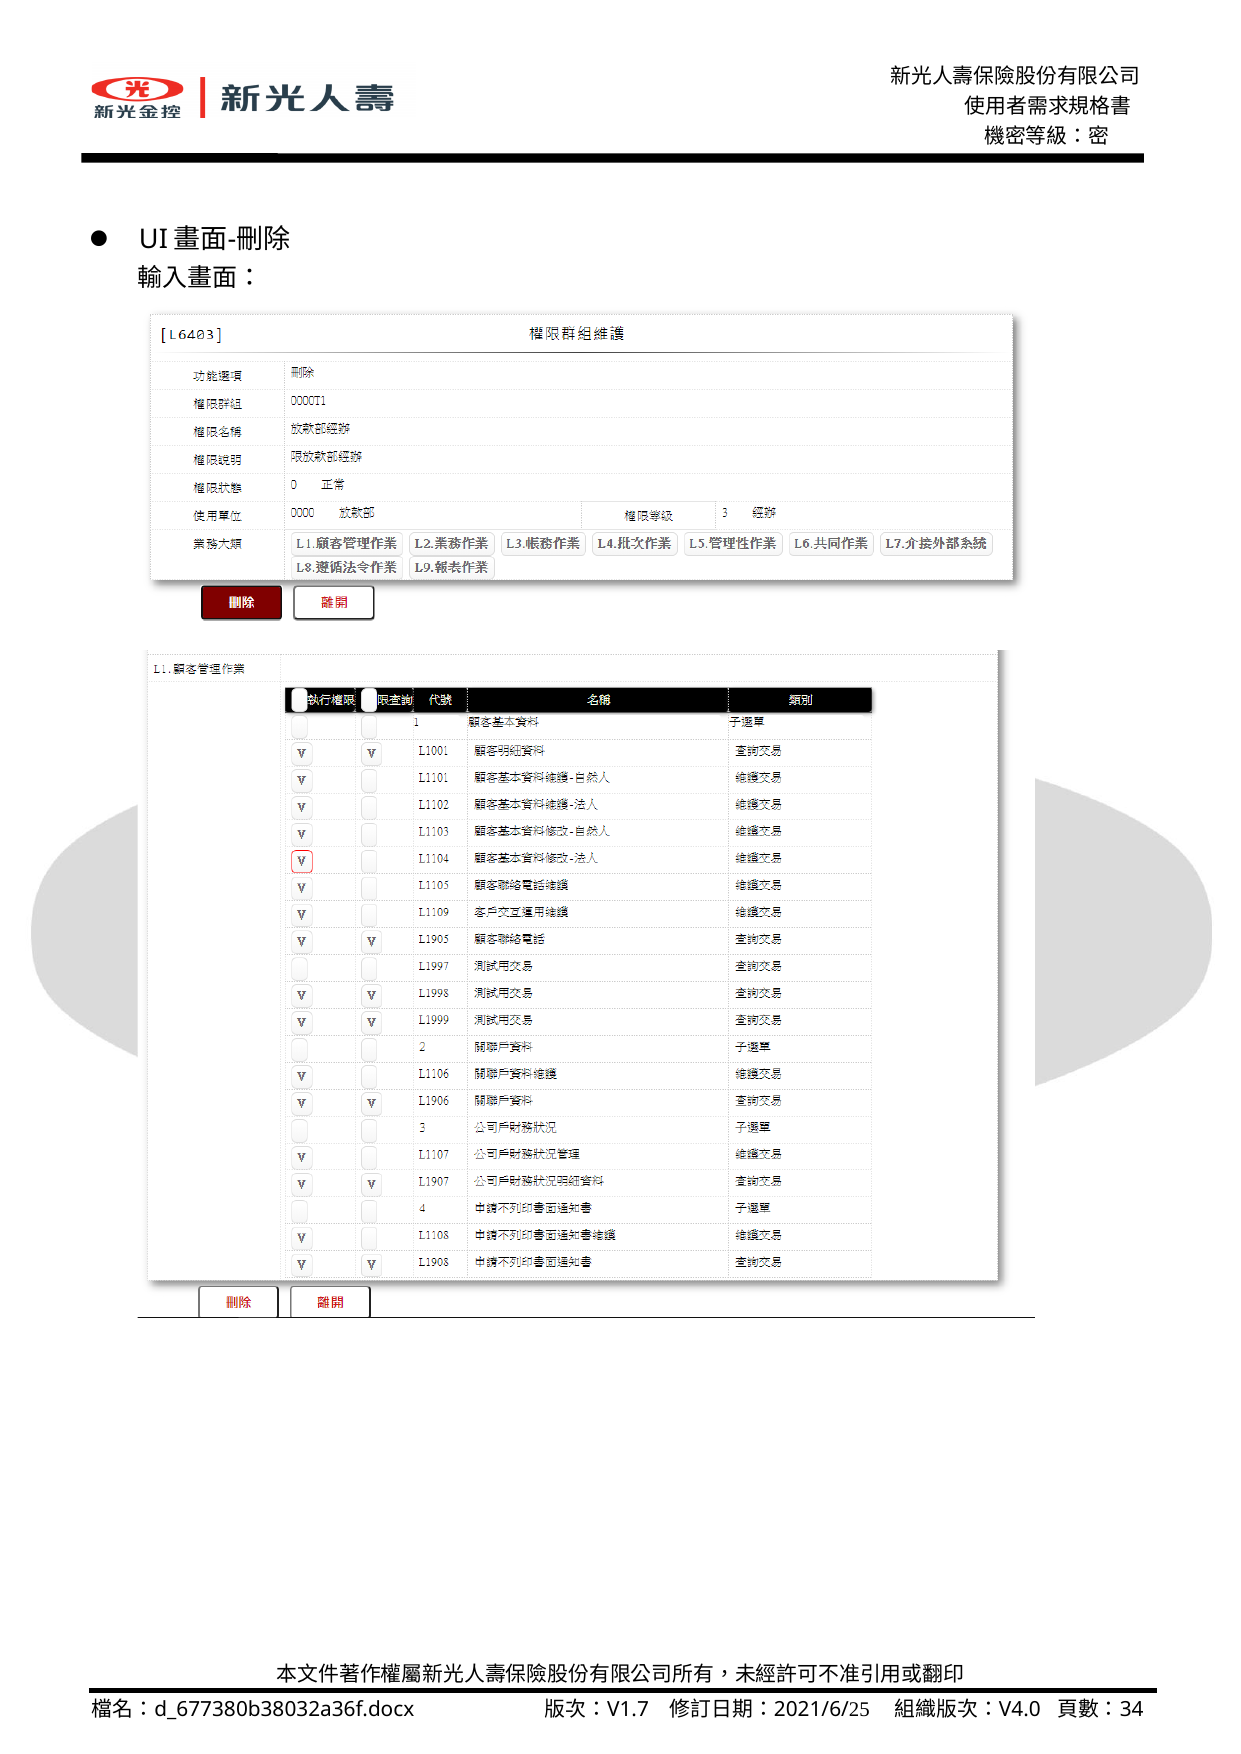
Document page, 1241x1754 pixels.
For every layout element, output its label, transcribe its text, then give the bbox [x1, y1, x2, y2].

picture [91, 61, 417, 118]
picture [25, 650, 1215, 1318]
text 輸入畫面： [138, 257, 1152, 294]
picture [137, 305, 1033, 636]
list UI畫面-刪除 [89, 217, 1152, 257]
